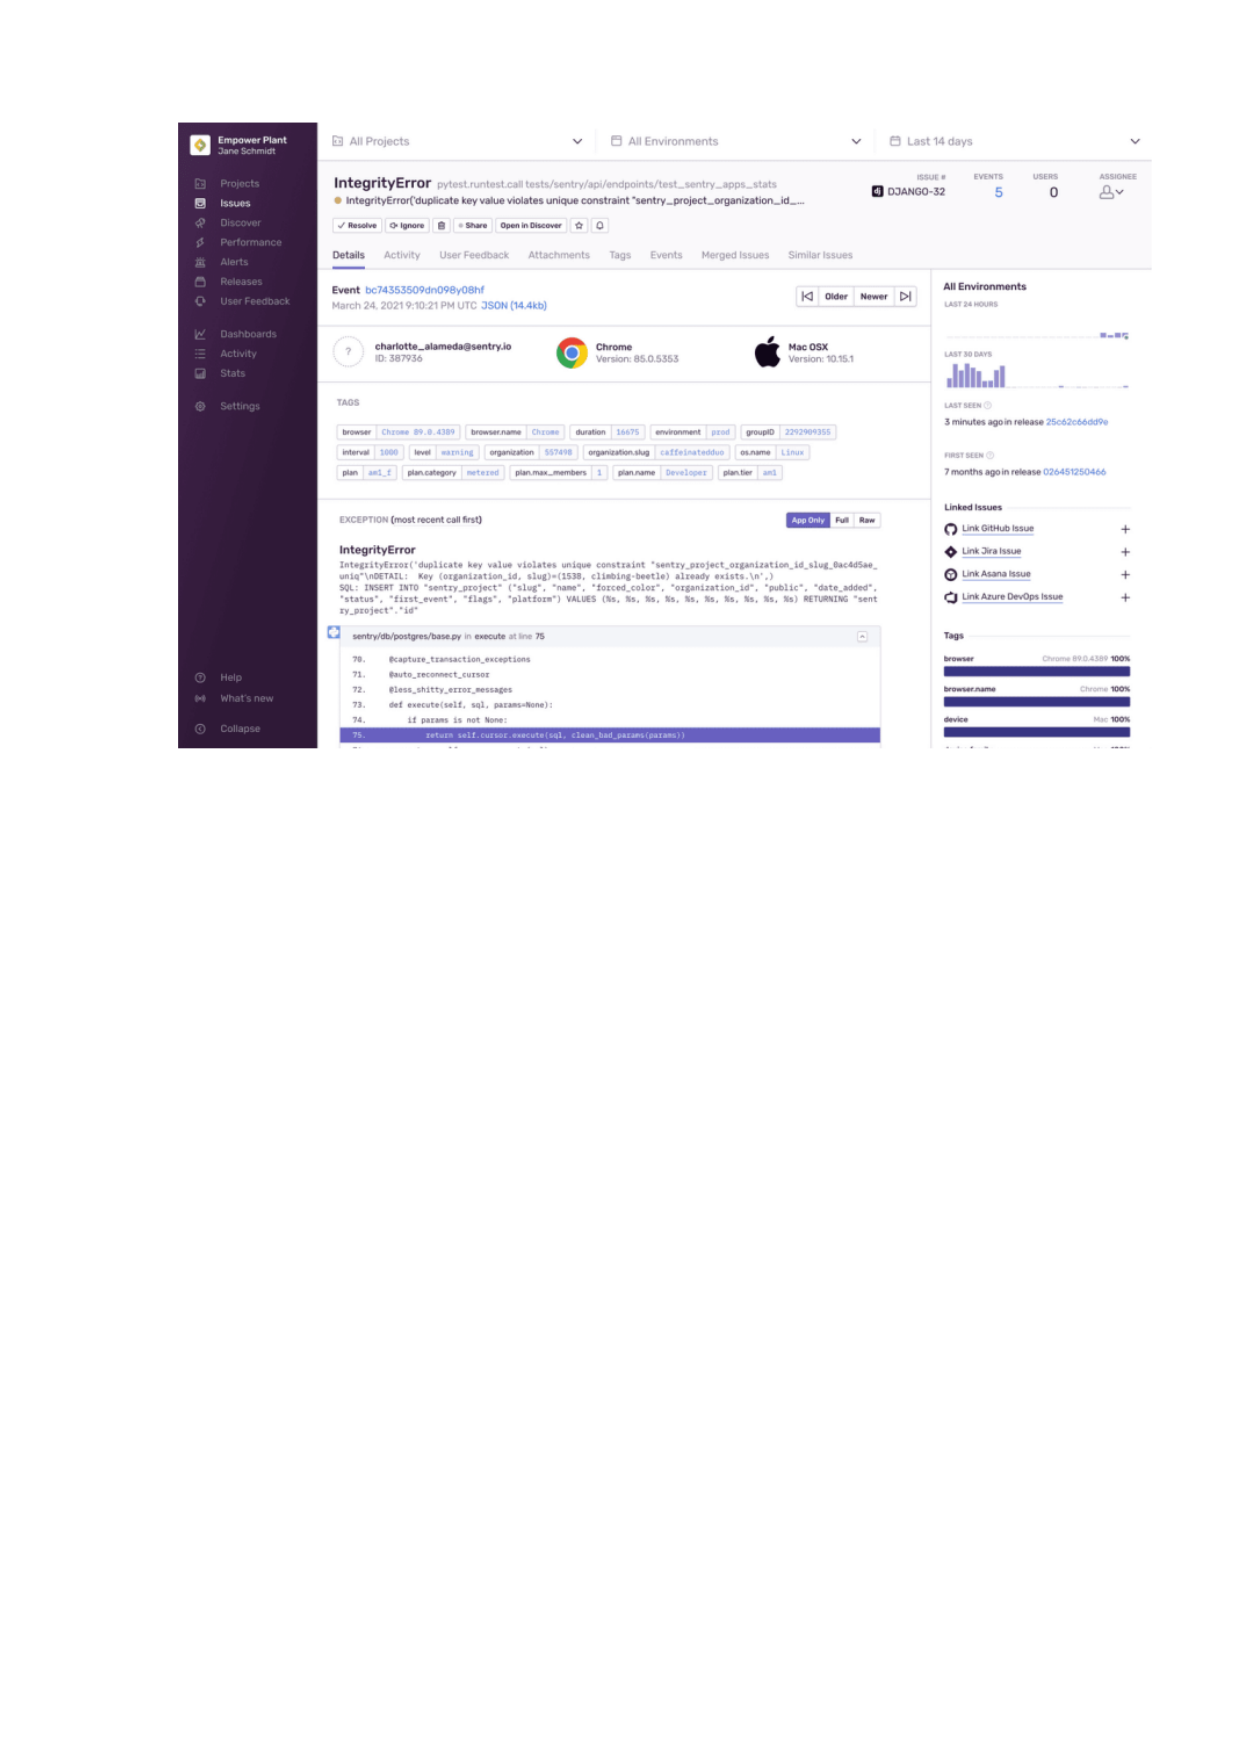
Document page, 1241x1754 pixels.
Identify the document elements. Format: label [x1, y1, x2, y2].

picture [177, 118, 1152, 753]
